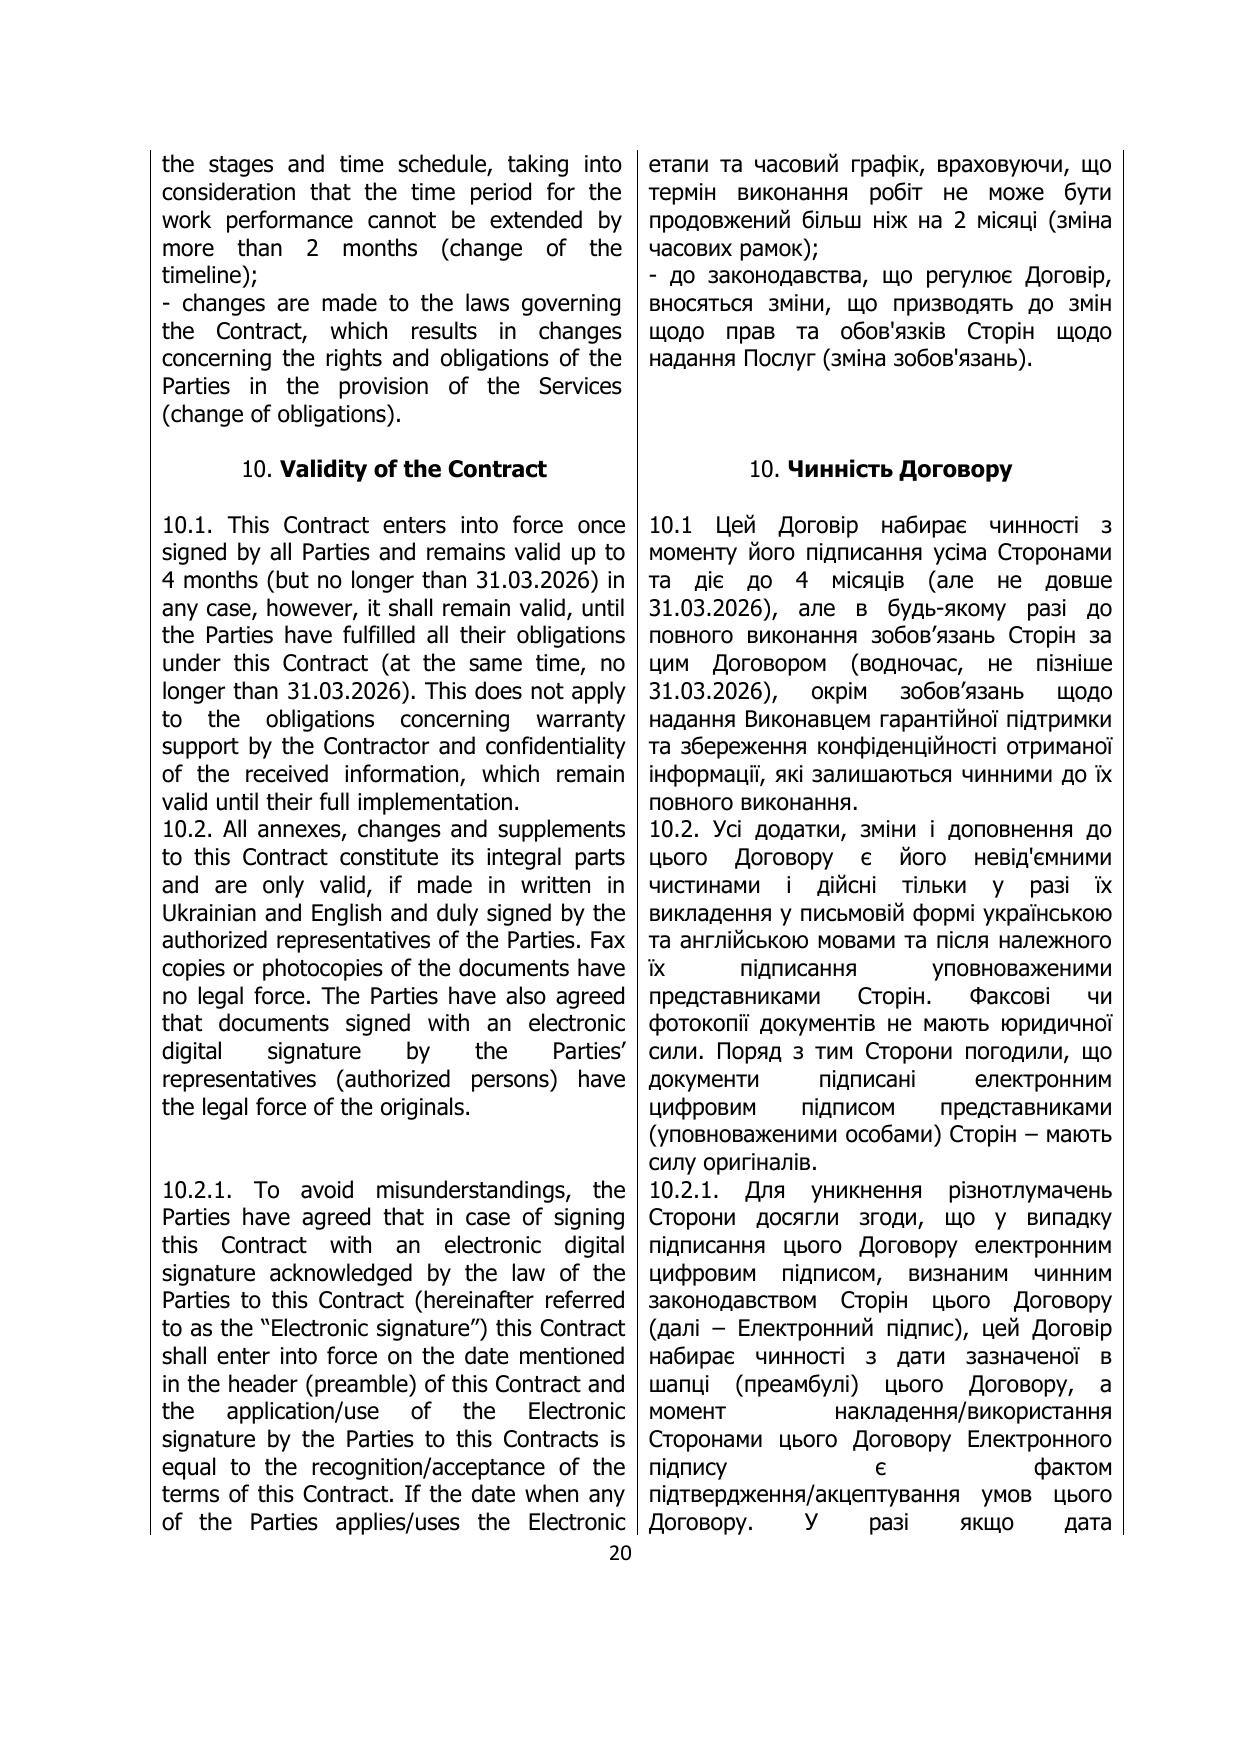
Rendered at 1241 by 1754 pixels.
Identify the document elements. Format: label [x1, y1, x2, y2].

table_cell [151, 150, 637, 427]
table_cell [638, 150, 1123, 427]
table_cell [638, 427, 1123, 1535]
table_cell [151, 427, 637, 1535]
